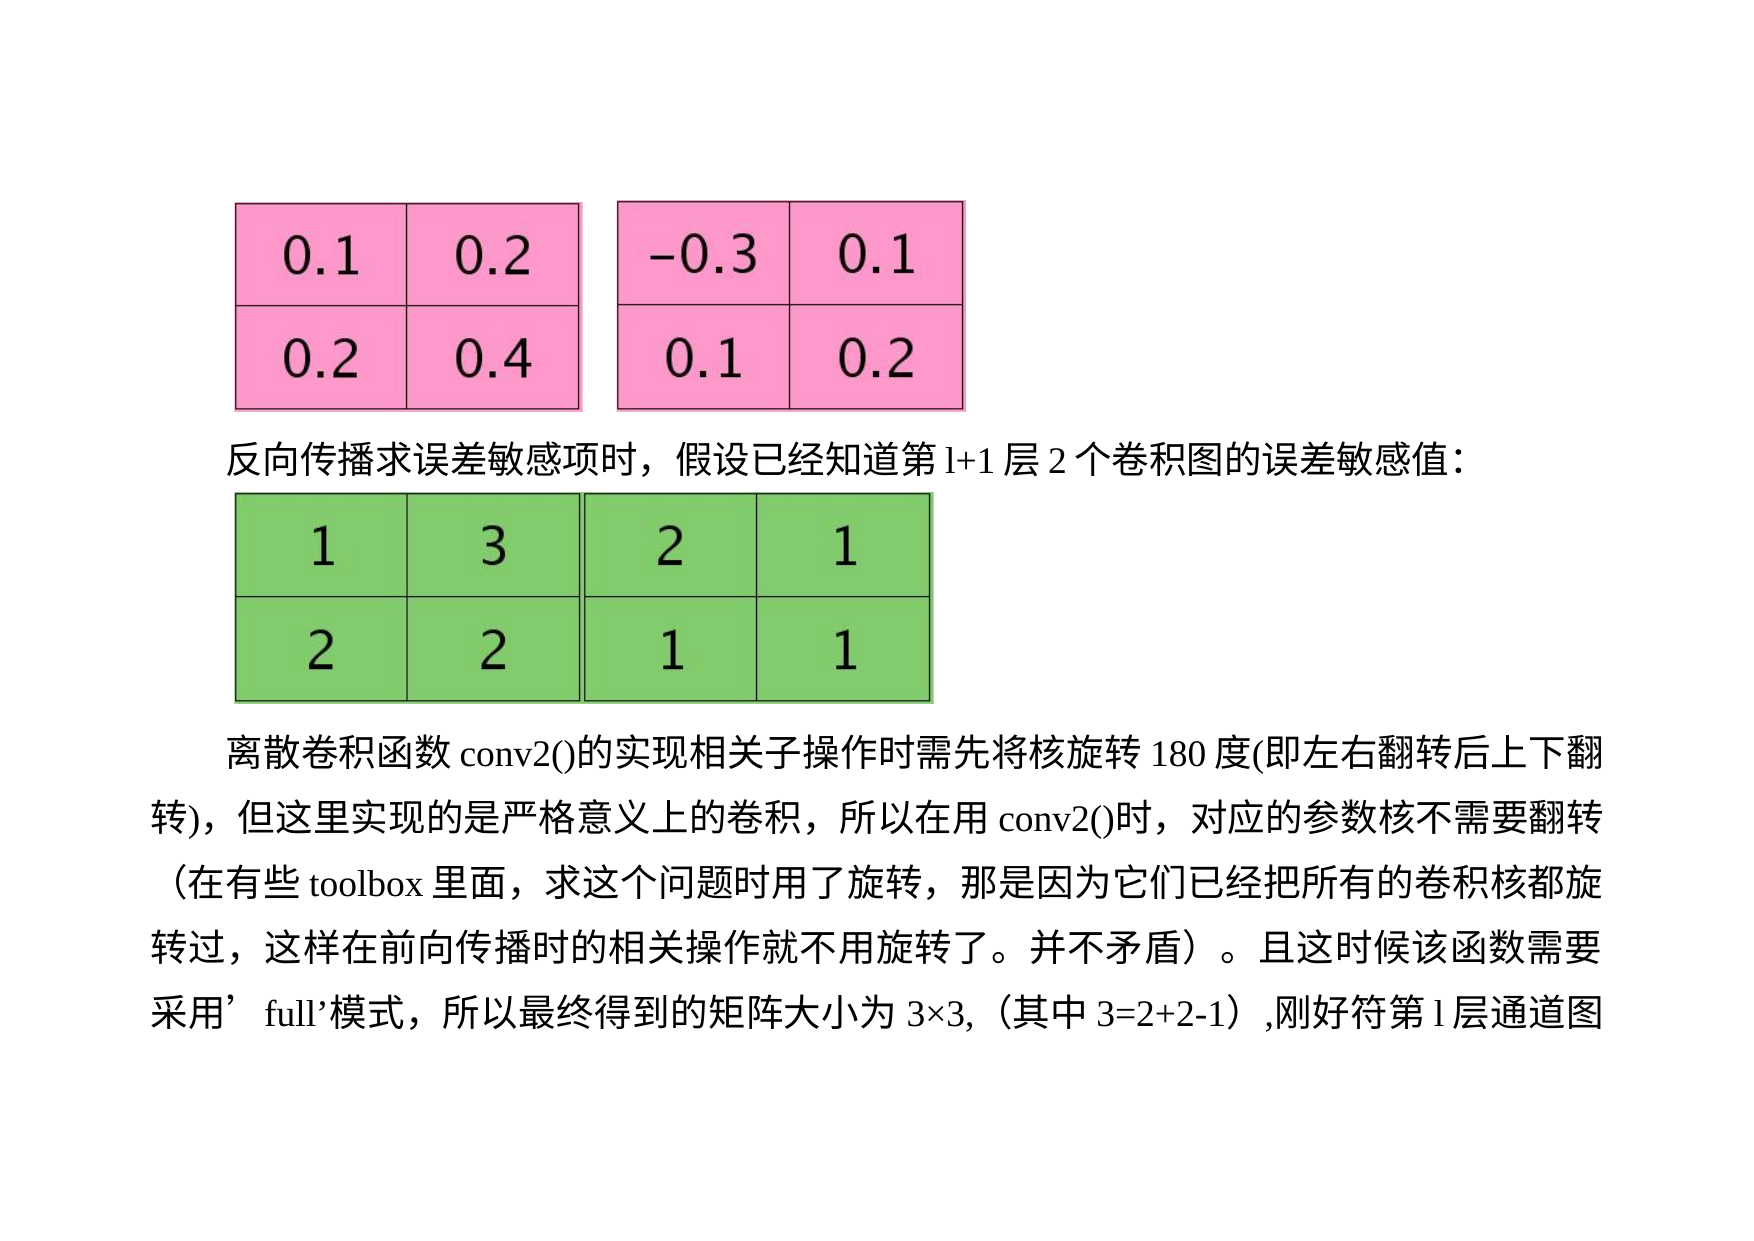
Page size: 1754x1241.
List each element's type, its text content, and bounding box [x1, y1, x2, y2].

picture [234, 492, 934, 704]
picture [234, 202, 583, 412]
picture [616, 200, 967, 412]
text 反向传播求误差敏感项时，假设已经知道第l+1层2个卷积图的误差敏感值： [150, 425, 1604, 490]
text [150, 718, 1604, 1043]
